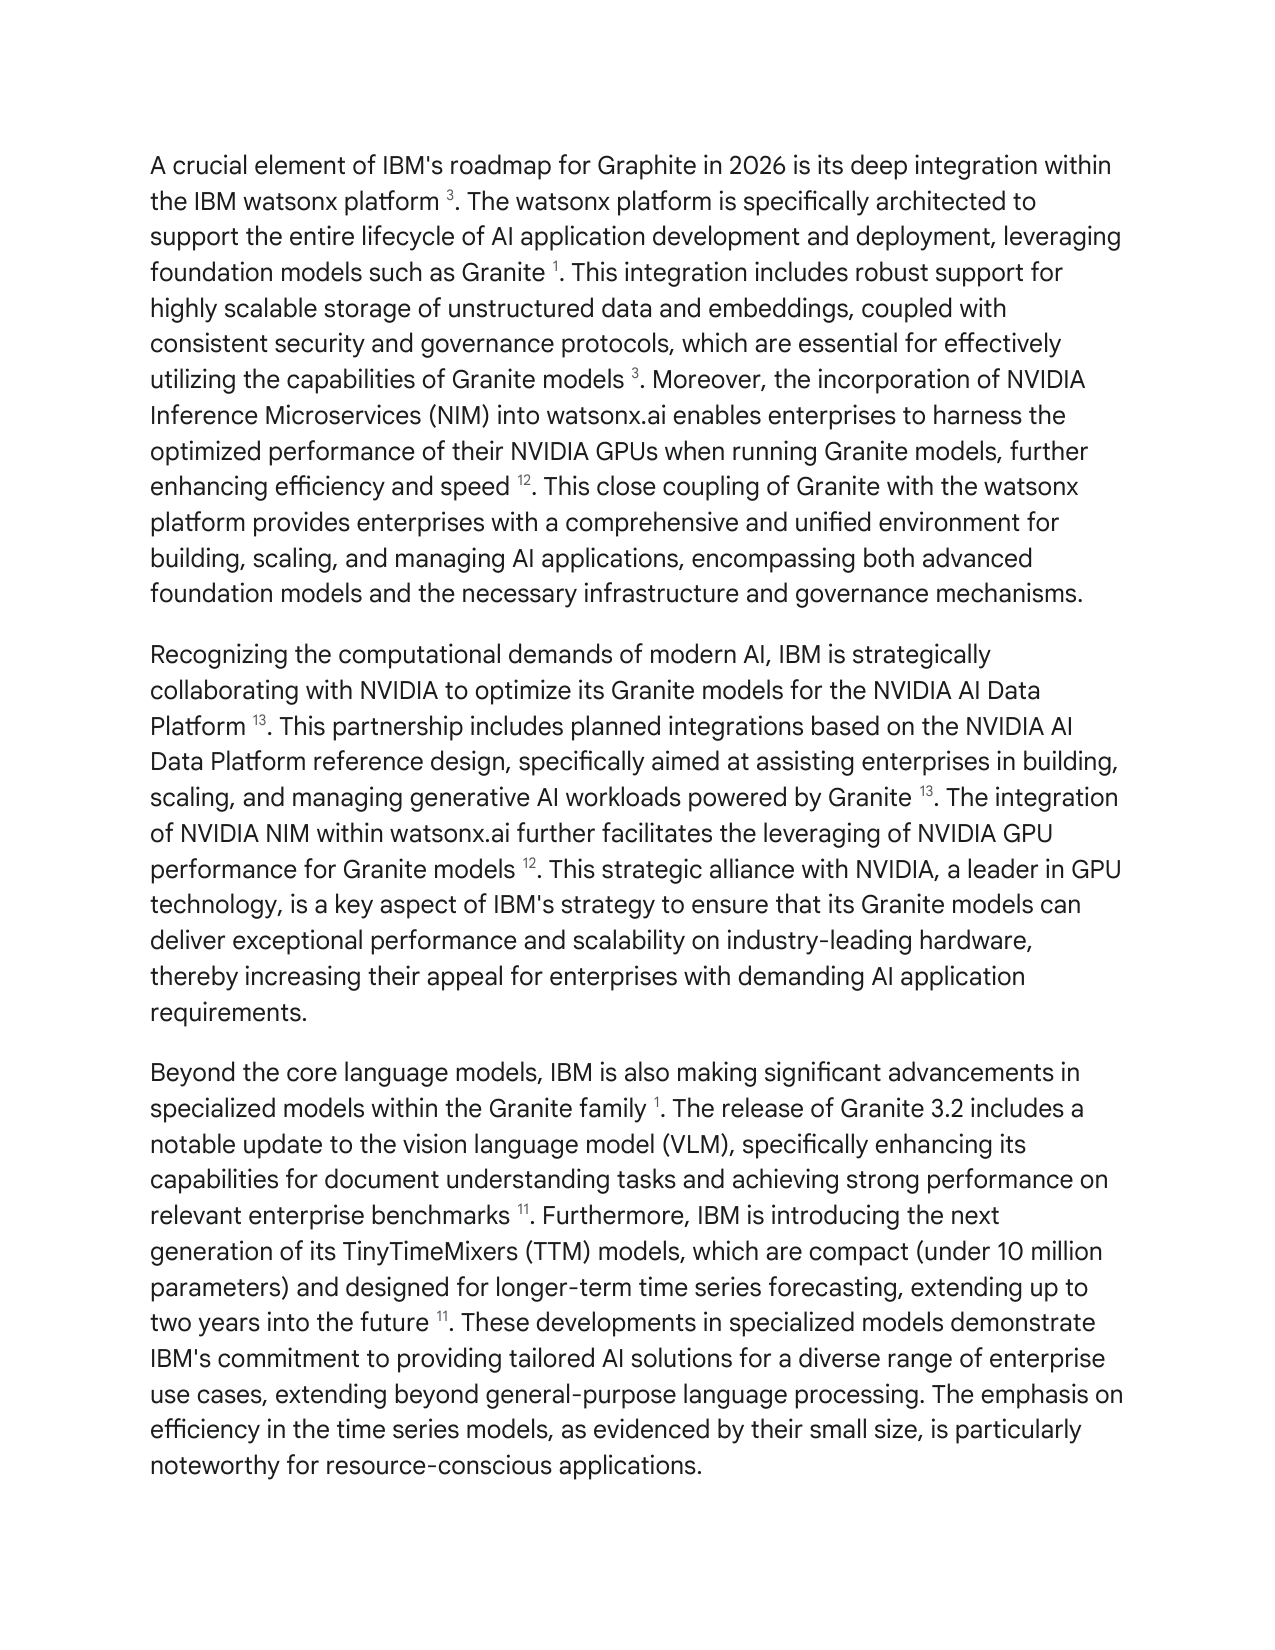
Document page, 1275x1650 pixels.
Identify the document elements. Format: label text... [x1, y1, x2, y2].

text A crucial element of IBM's roadmap for Graphite in 2026 is its deep integration within the IBM watsonx platform 3. The watsonx platform is specifically architected to support the entire lifecycle of AI application development and deployment, leveraging foundation models such as Granite 1. This integration includes robust support for highly scalable storage of unstructured data and embeddings, coupled with consistent security and governance protocols, which are essential for effectively utilizing the capabilities of Granite models 3. Moreover, the incorporation of NVIDIA Inference Microservices (NIM) into watsonx.ai enables enterprises to harness the optimized performance of their NVIDIA GPUs when running Granite models, further enhancing efficiency and speed 12. This close coupling of Granite with the watsonx platform provides enterprises with a comprehensive and unified environment for building, scaling, and managing AI applications, encompassing both advanced foundation models and the necessary infrastructure and governance mechanisms. [150, 150, 1125, 610]
text Beyond the core language models, IBM is also making significant advancements in specialized models within the Granite family 1. The release of Granite 3.2 includes a notable update to the vision language model (VLM), specifically enhancing its capabilities for document understanding tasks and achieving strong performance on relevant enterprise benchmarks 11. Furthermore, IBM is introducing the next generation of its TinyTimeMixers (TTM) models, which are compact (under 10 million parameters) and designed for longer-term time series forecasting, extending up to two years into the future 11. These developments in specialized models demonstrate IBM's commitment to providing tailored AI solutions for a diverse range of enterprise use cases, extending beyond general-purpose language processing. The emphasis on efficiency in the time series models, as evidenced by their small size, is particularly noteworthy for resource-conscious applications. [150, 1057, 1125, 1482]
text Recognizing the computational demands of modern AI, IBM is strategically collaborating with NVIDIA to optimize its Granite models for the NVIDIA AI Data Platform 13. This partnership includes planned integrations based on the NVIDIA AI Data Platform reference design, specifically aimed at assisting enterprises in building, scaling, and managing generative AI workloads powered by Granite 13. The integration of NVIDIA NIM within watsonx.ai further facilitates the leveraging of NVIDIA GPU performance for Granite models 12. This strategic alliance with NVIDIA, a leader in GPU technology, is a key aspect of IBM's strategy to ensure that its Granite models can deliver exceptional performance and scalability on industry-leading hardware, thereby increasing their appeal for enterprises with demanding AI application requirements. [150, 639, 1125, 1028]
